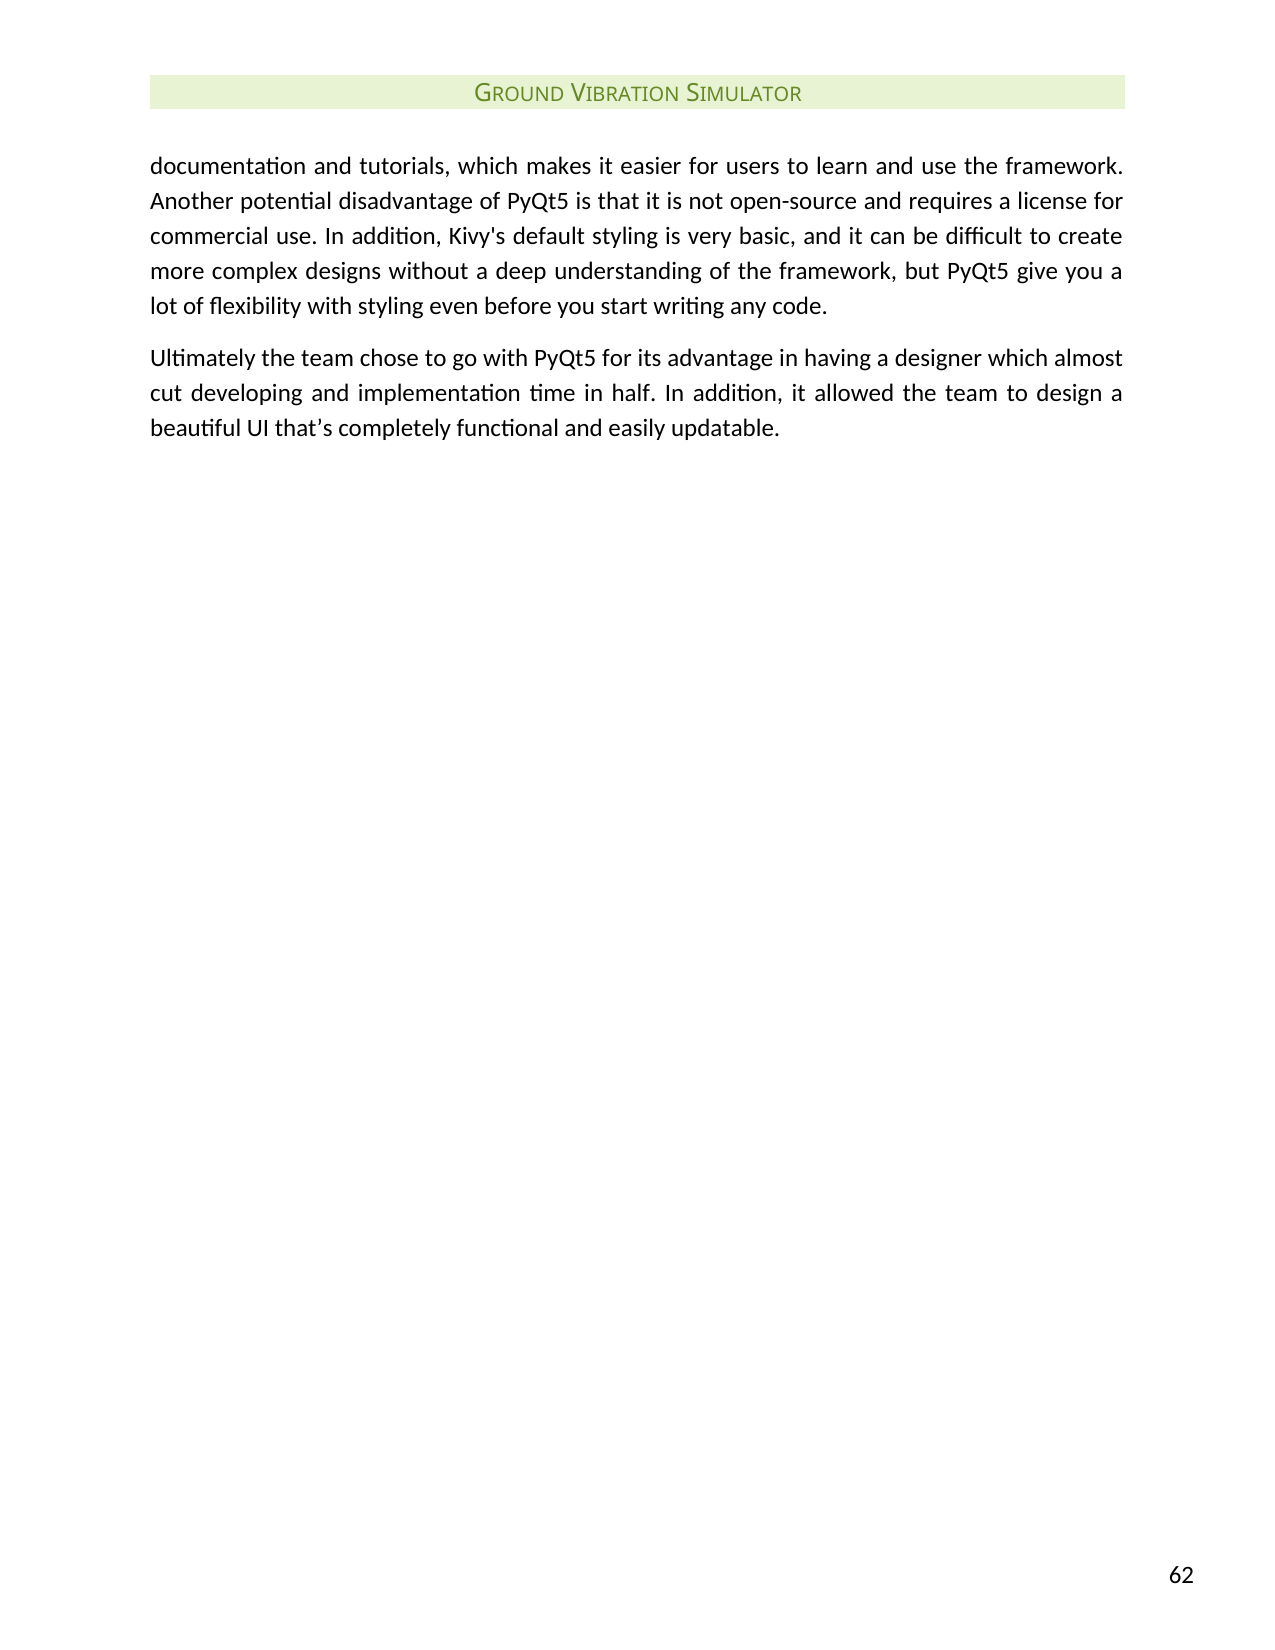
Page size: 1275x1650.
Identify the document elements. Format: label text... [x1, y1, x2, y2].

text Ultimately the team chose to go with PyQt5 for its advantage in having a designer which almost cut developing and implementation time in half. In addition, it allowed the team to design a beautiful UI that’s completely functional and easily updatable. [150, 342, 1125, 442]
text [150, 150, 1125, 321]
